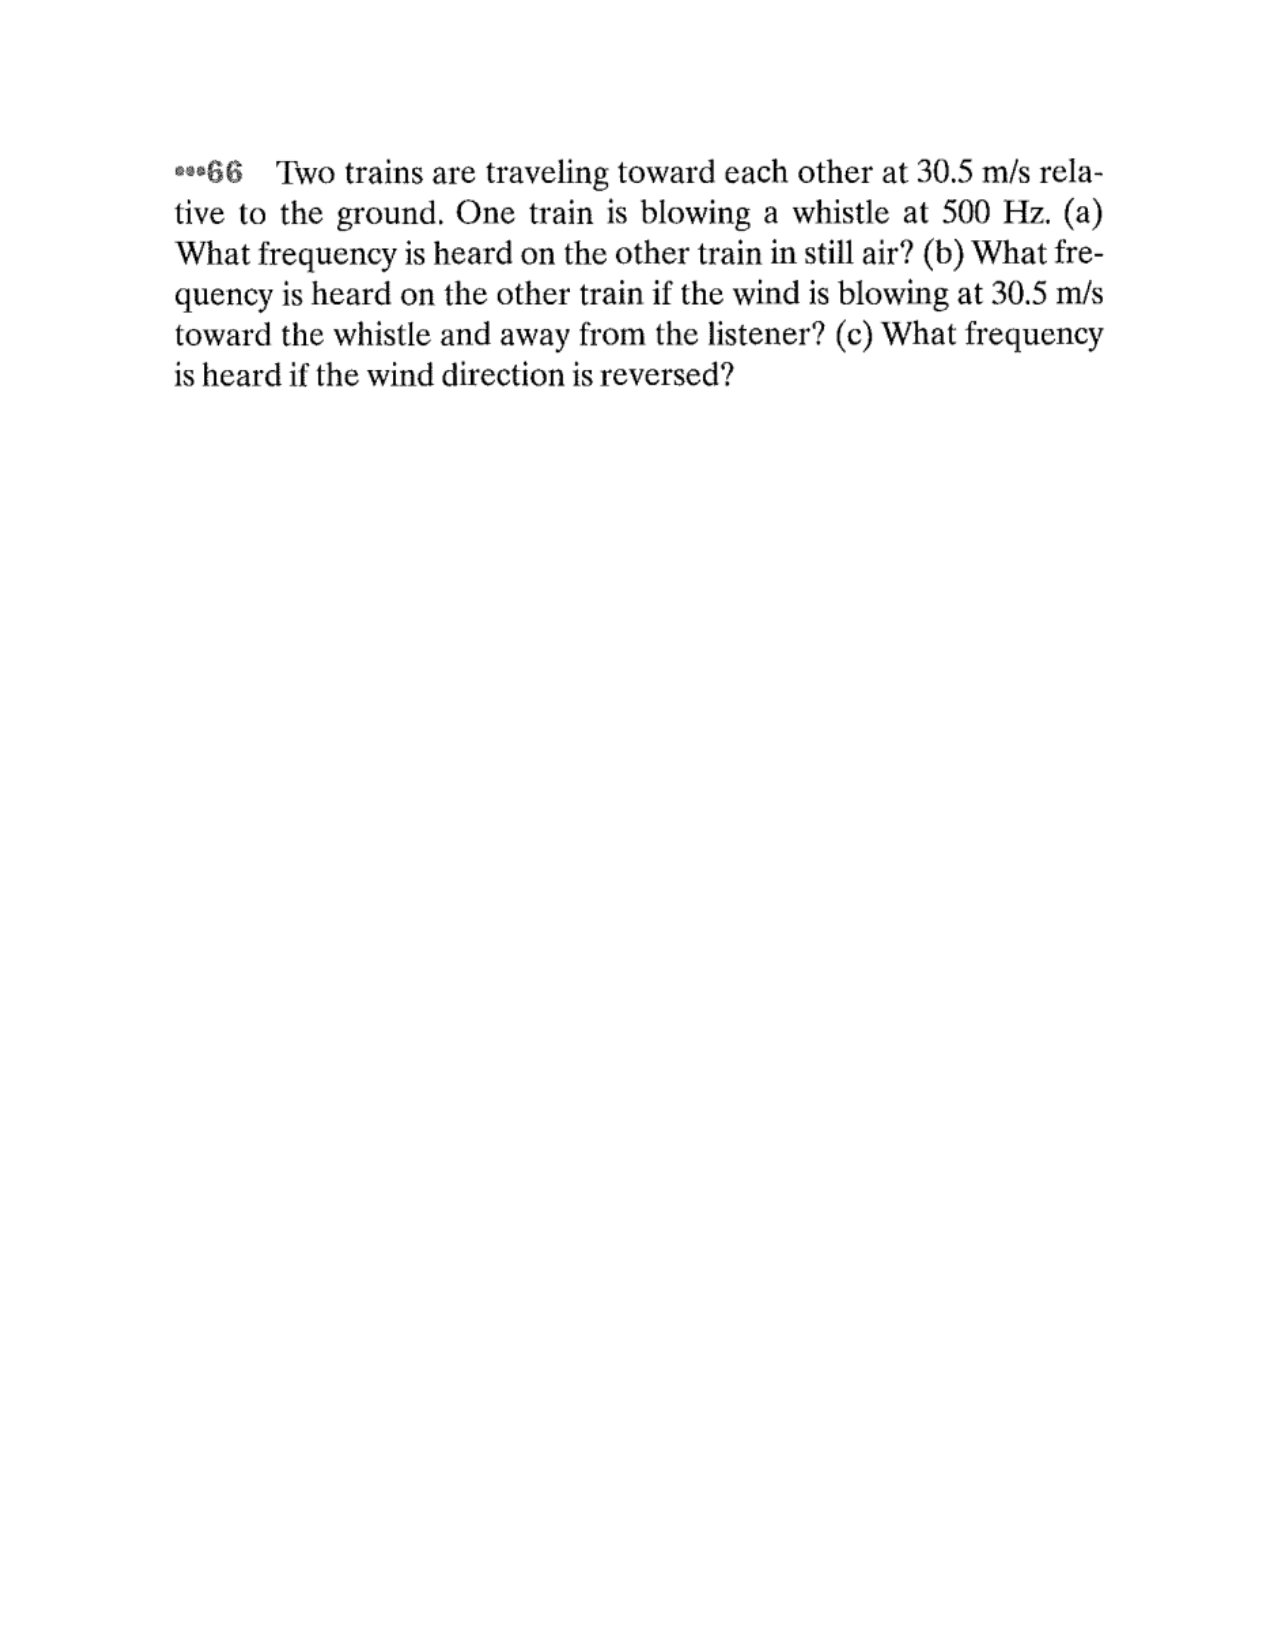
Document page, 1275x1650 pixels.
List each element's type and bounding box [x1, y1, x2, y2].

picture [150, 150, 1125, 403]
